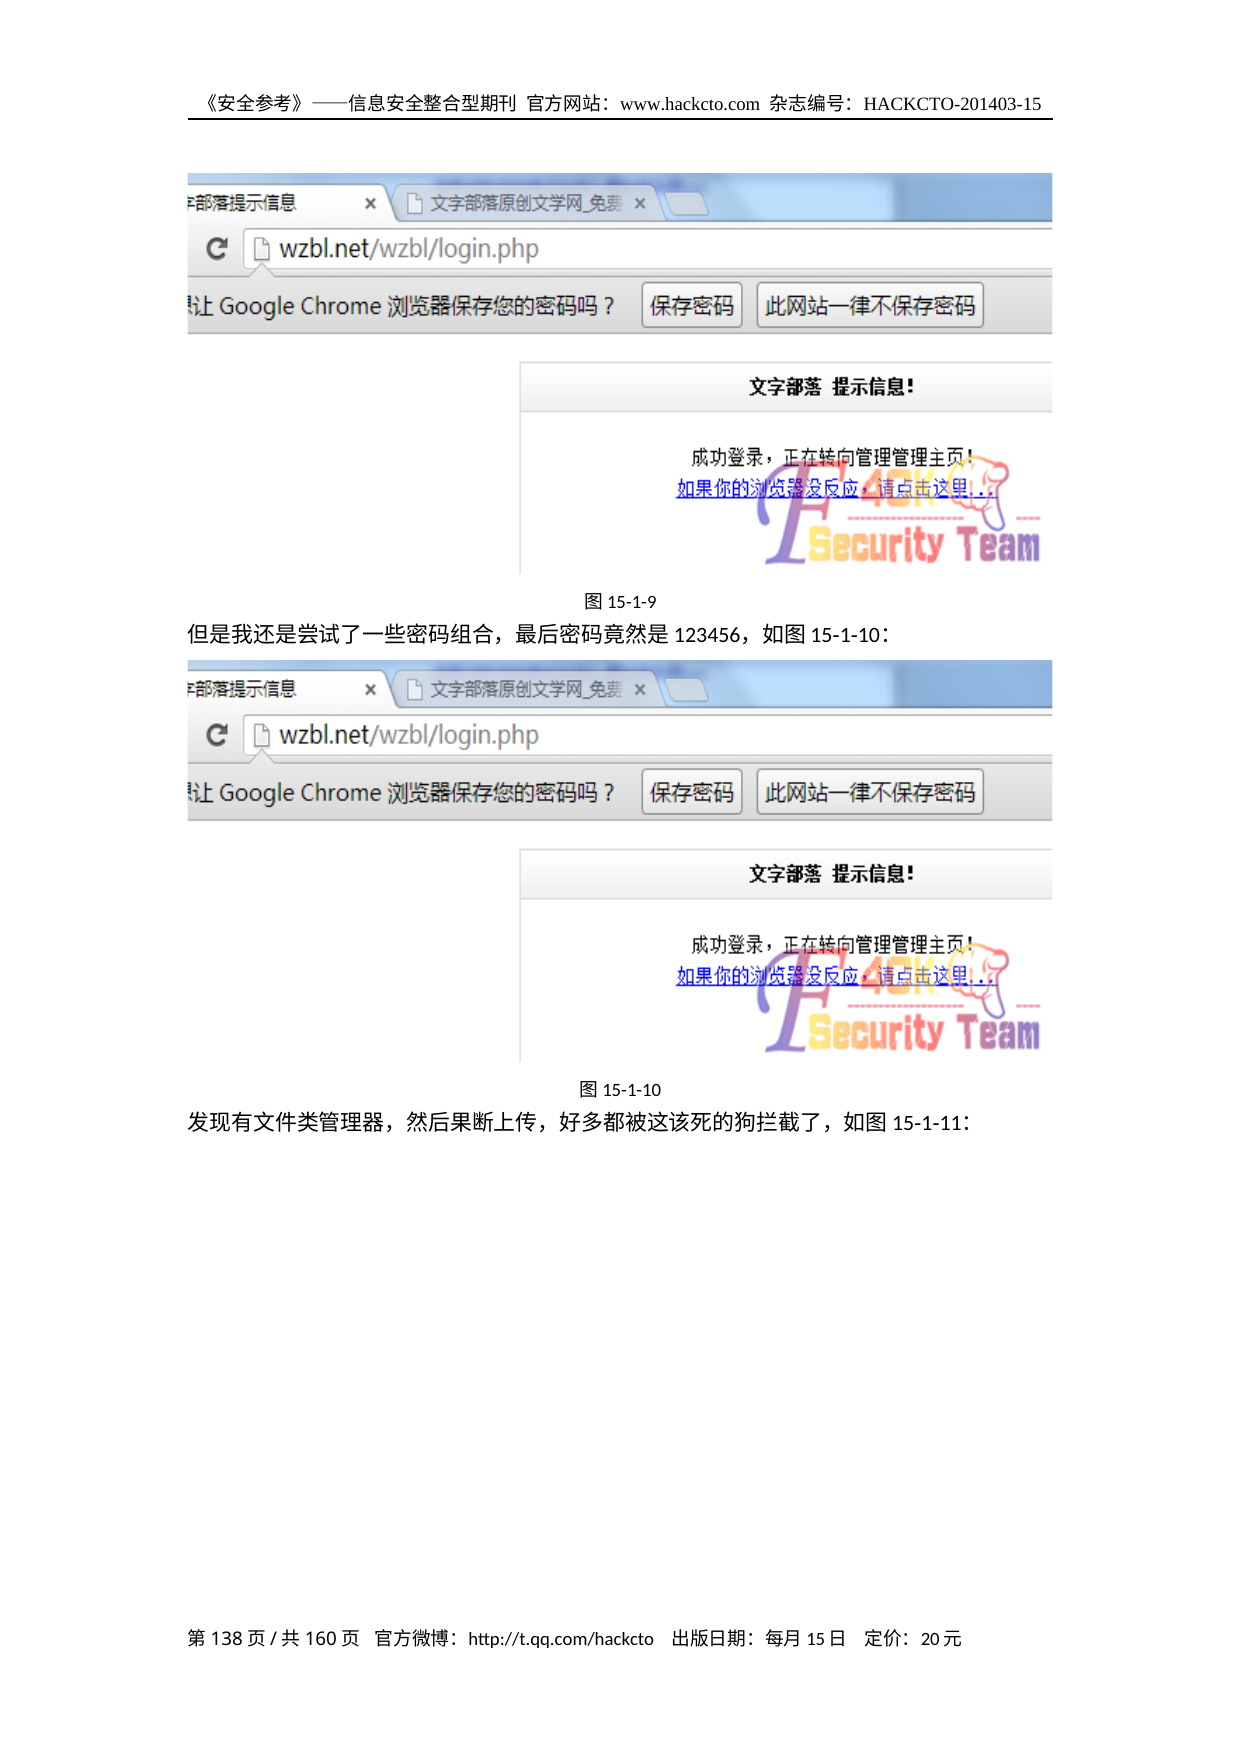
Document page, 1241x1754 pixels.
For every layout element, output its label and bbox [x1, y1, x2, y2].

picture [187, 660, 1053, 1062]
picture [187, 173, 1053, 574]
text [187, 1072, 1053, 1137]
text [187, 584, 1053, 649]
